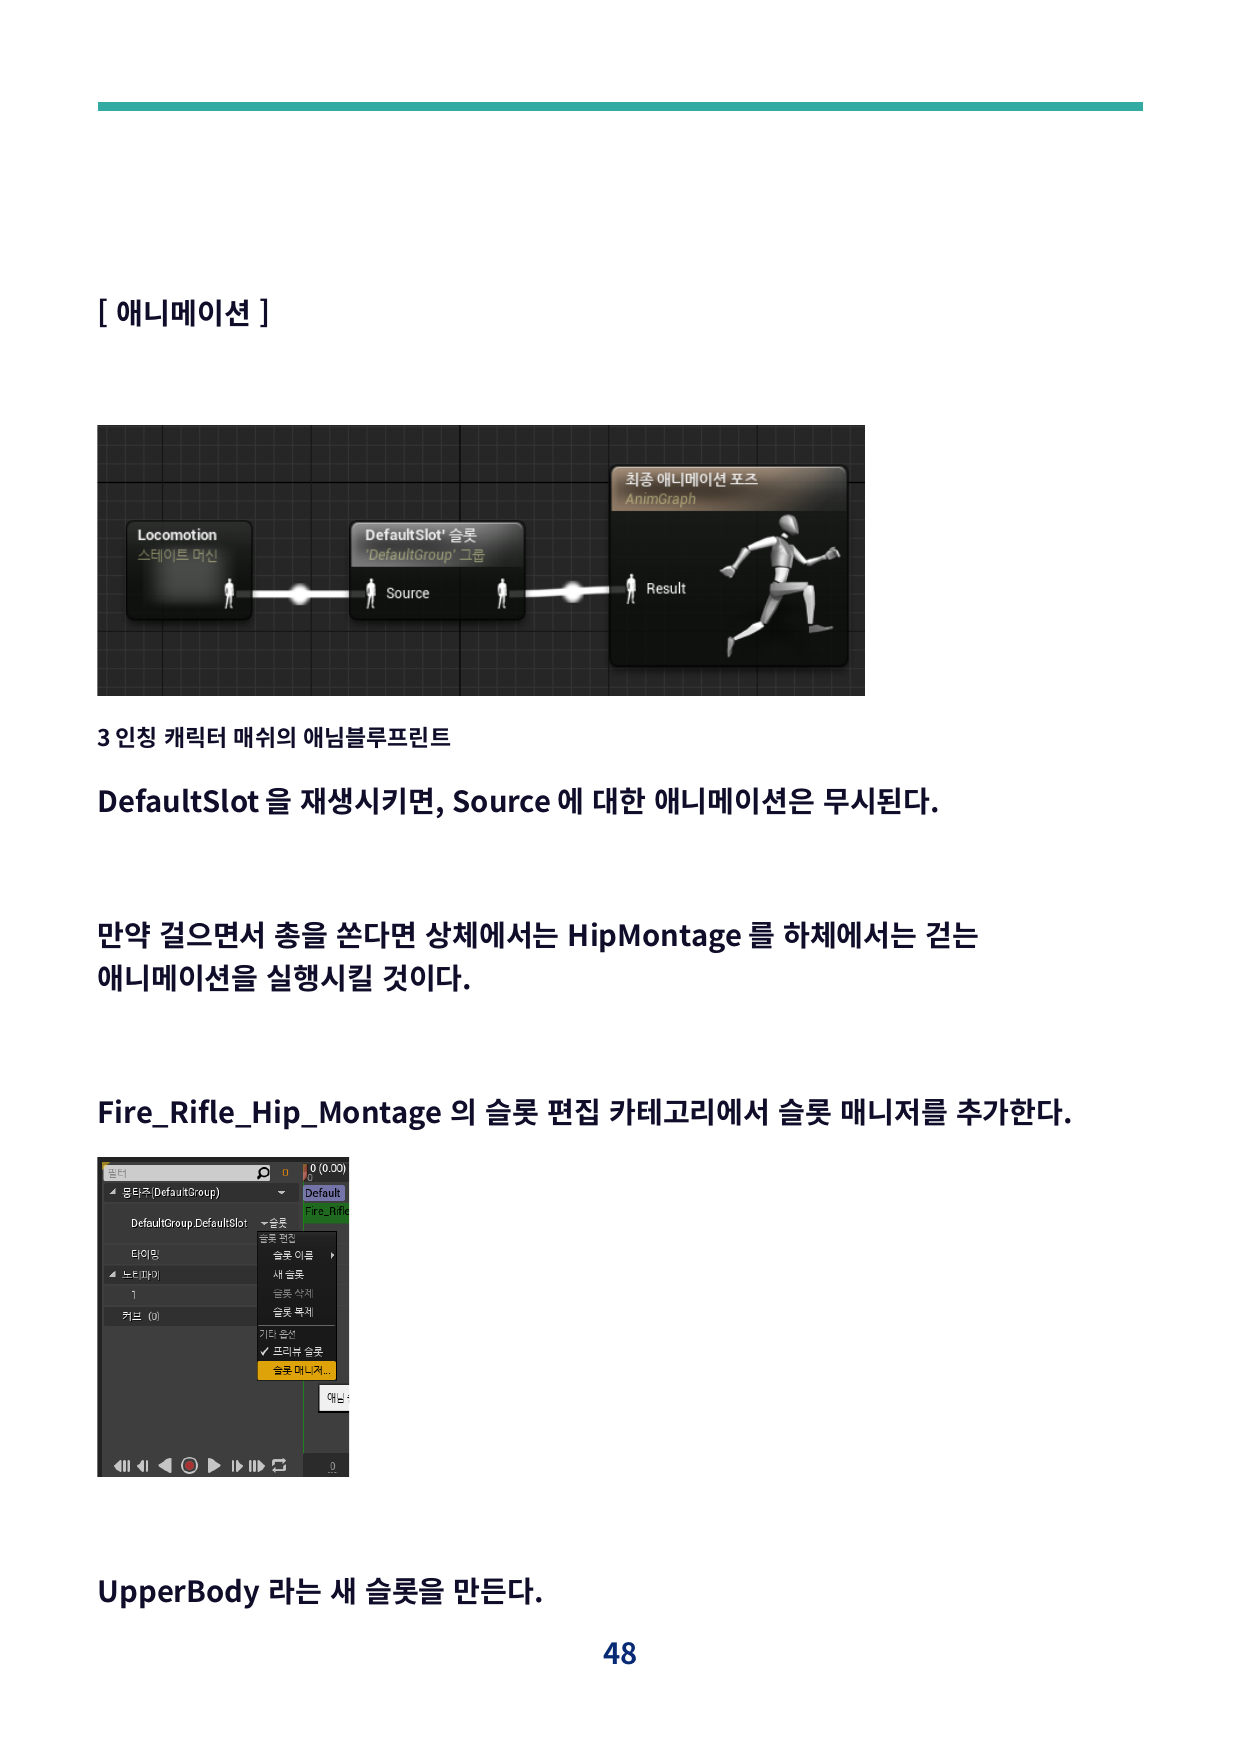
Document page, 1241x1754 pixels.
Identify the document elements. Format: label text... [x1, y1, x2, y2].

picture [97, 425, 865, 696]
picture [97, 1157, 350, 1477]
subtitle [ 애니메이션 ] [97, 291, 1143, 333]
subtitle 만약 걸으면서 총을 쏜다면 상체에서는 HipMontage를 하체에서는 걷는 애니메이션을 실행시킬 것이다. [97, 913, 1143, 998]
subtitle UpperBody 라는 새 슬롯을 만든다. [97, 1569, 1143, 1611]
subtitle Fire_Rifle_Hip_Montage 의 슬롯 편집 카테고리에서 슬롯 매니저를 추가한다. [97, 1090, 1143, 1132]
subtitle DefaultSlot을 재생시키면, Source에 대한 애니메이션은 무시된다. [97, 778, 1143, 821]
subtitle 3인칭 캐릭터 매쉬의 애님블루프린트 [97, 720, 1143, 753]
